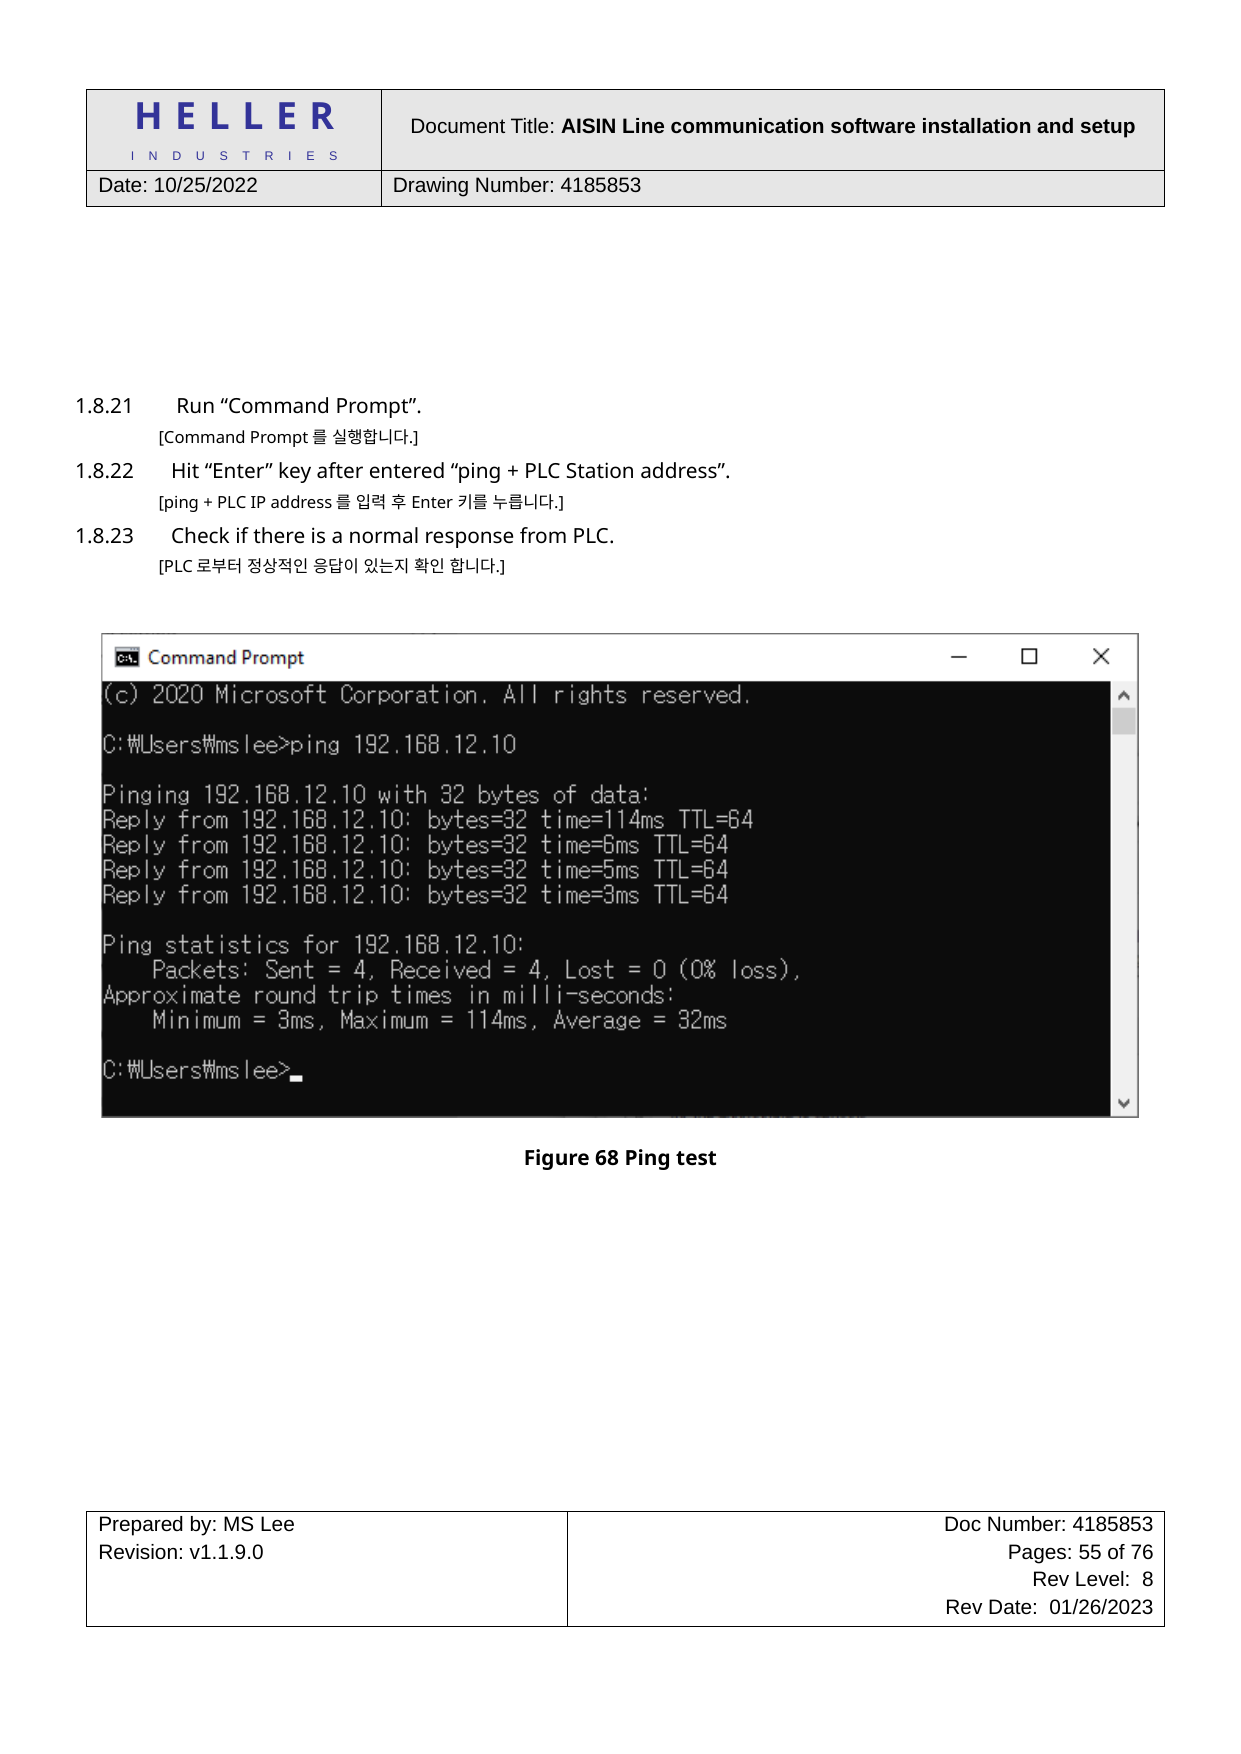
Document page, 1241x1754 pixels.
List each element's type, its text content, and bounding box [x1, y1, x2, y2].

subtitle Run “Command Prompt”. [75, 392, 1165, 420]
text [ping + PLC IP address를 입력 후 Enter 키를 누릅니다.] [75, 489, 1165, 513]
picture [101, 633, 1139, 1118]
subtitle Check if there is a normal response from PLC. [75, 521, 1165, 549]
text Figure 68 Ping test [75, 1143, 1165, 1171]
text [PLC로부터 정상적인 응답이 있는지 확인 합니다.] [75, 553, 1165, 578]
subtitle Hit “Enter” key after entered “ping + PLC Station address”. [75, 456, 1165, 484]
text [Command Prompt를 실행합니다.] [75, 424, 1165, 448]
